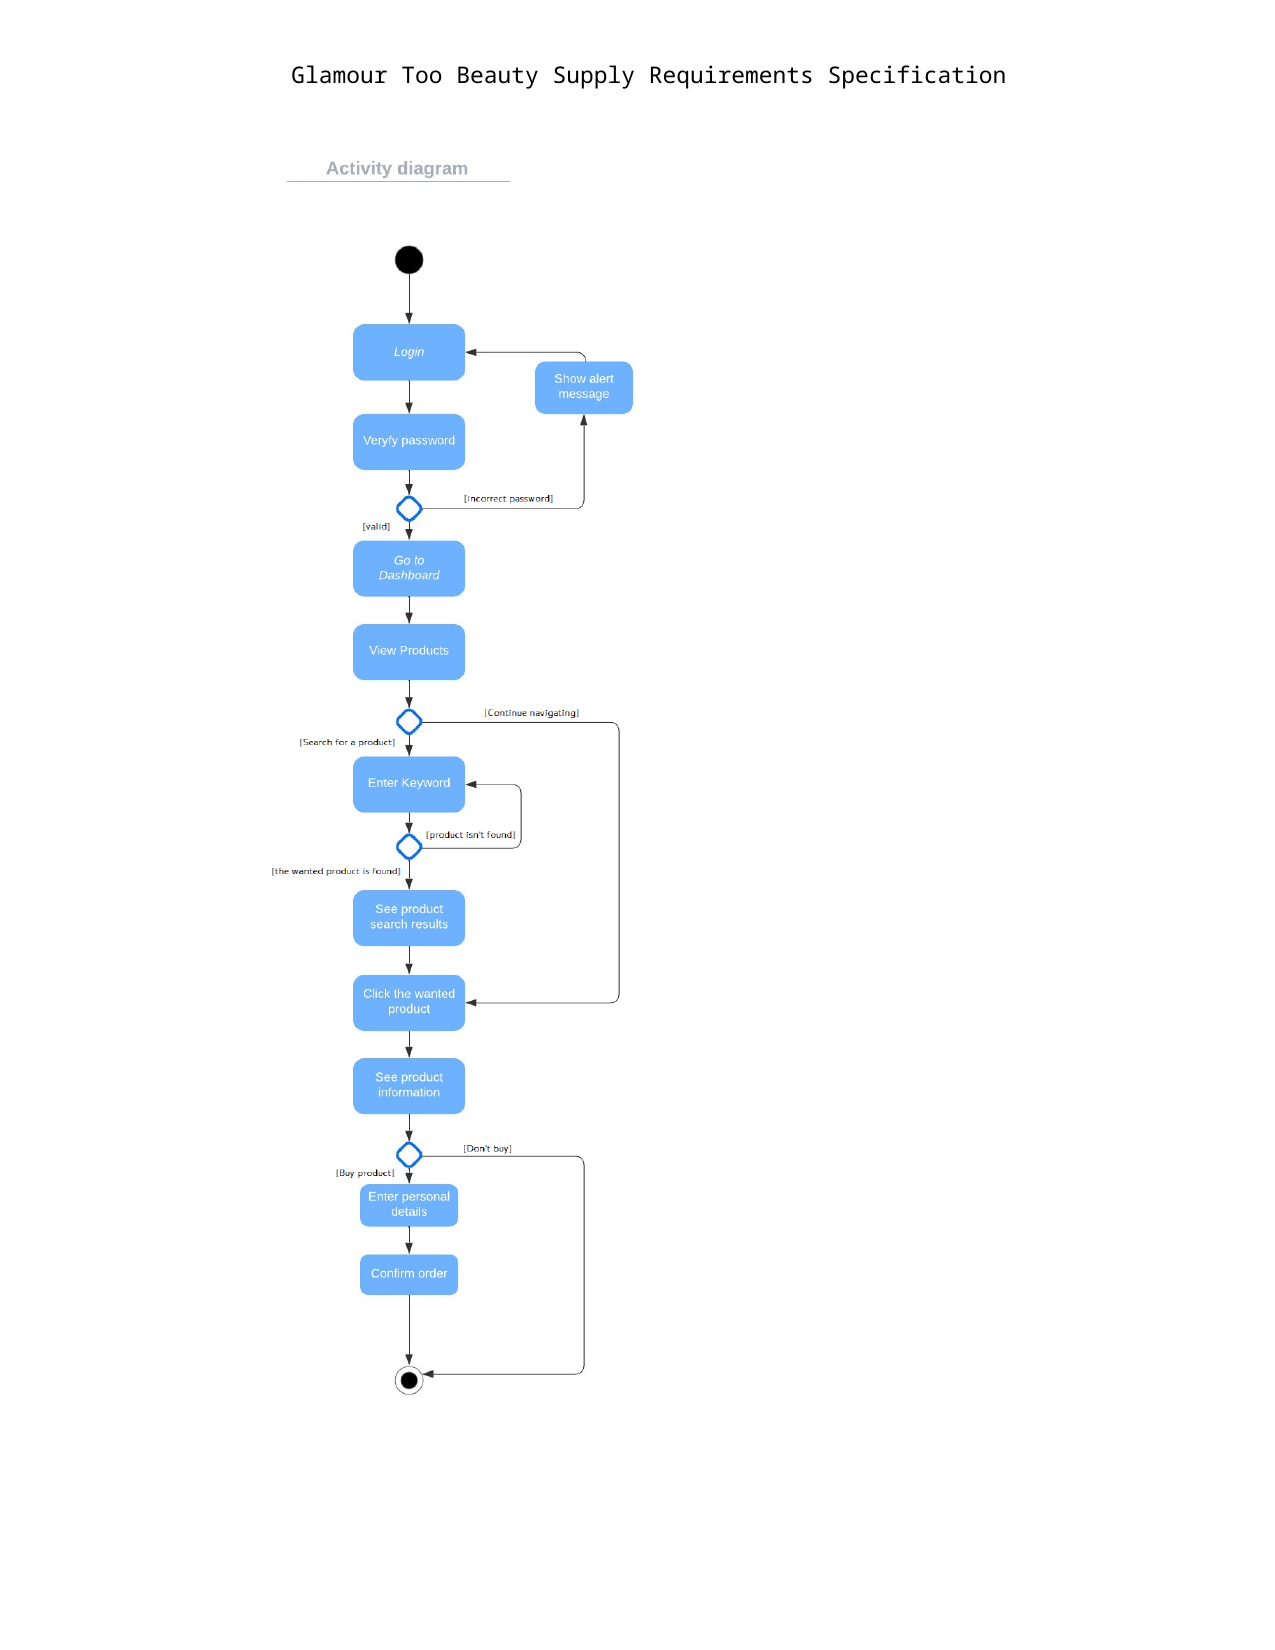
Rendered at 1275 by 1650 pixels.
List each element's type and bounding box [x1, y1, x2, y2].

picture [150, 137, 797, 1410]
